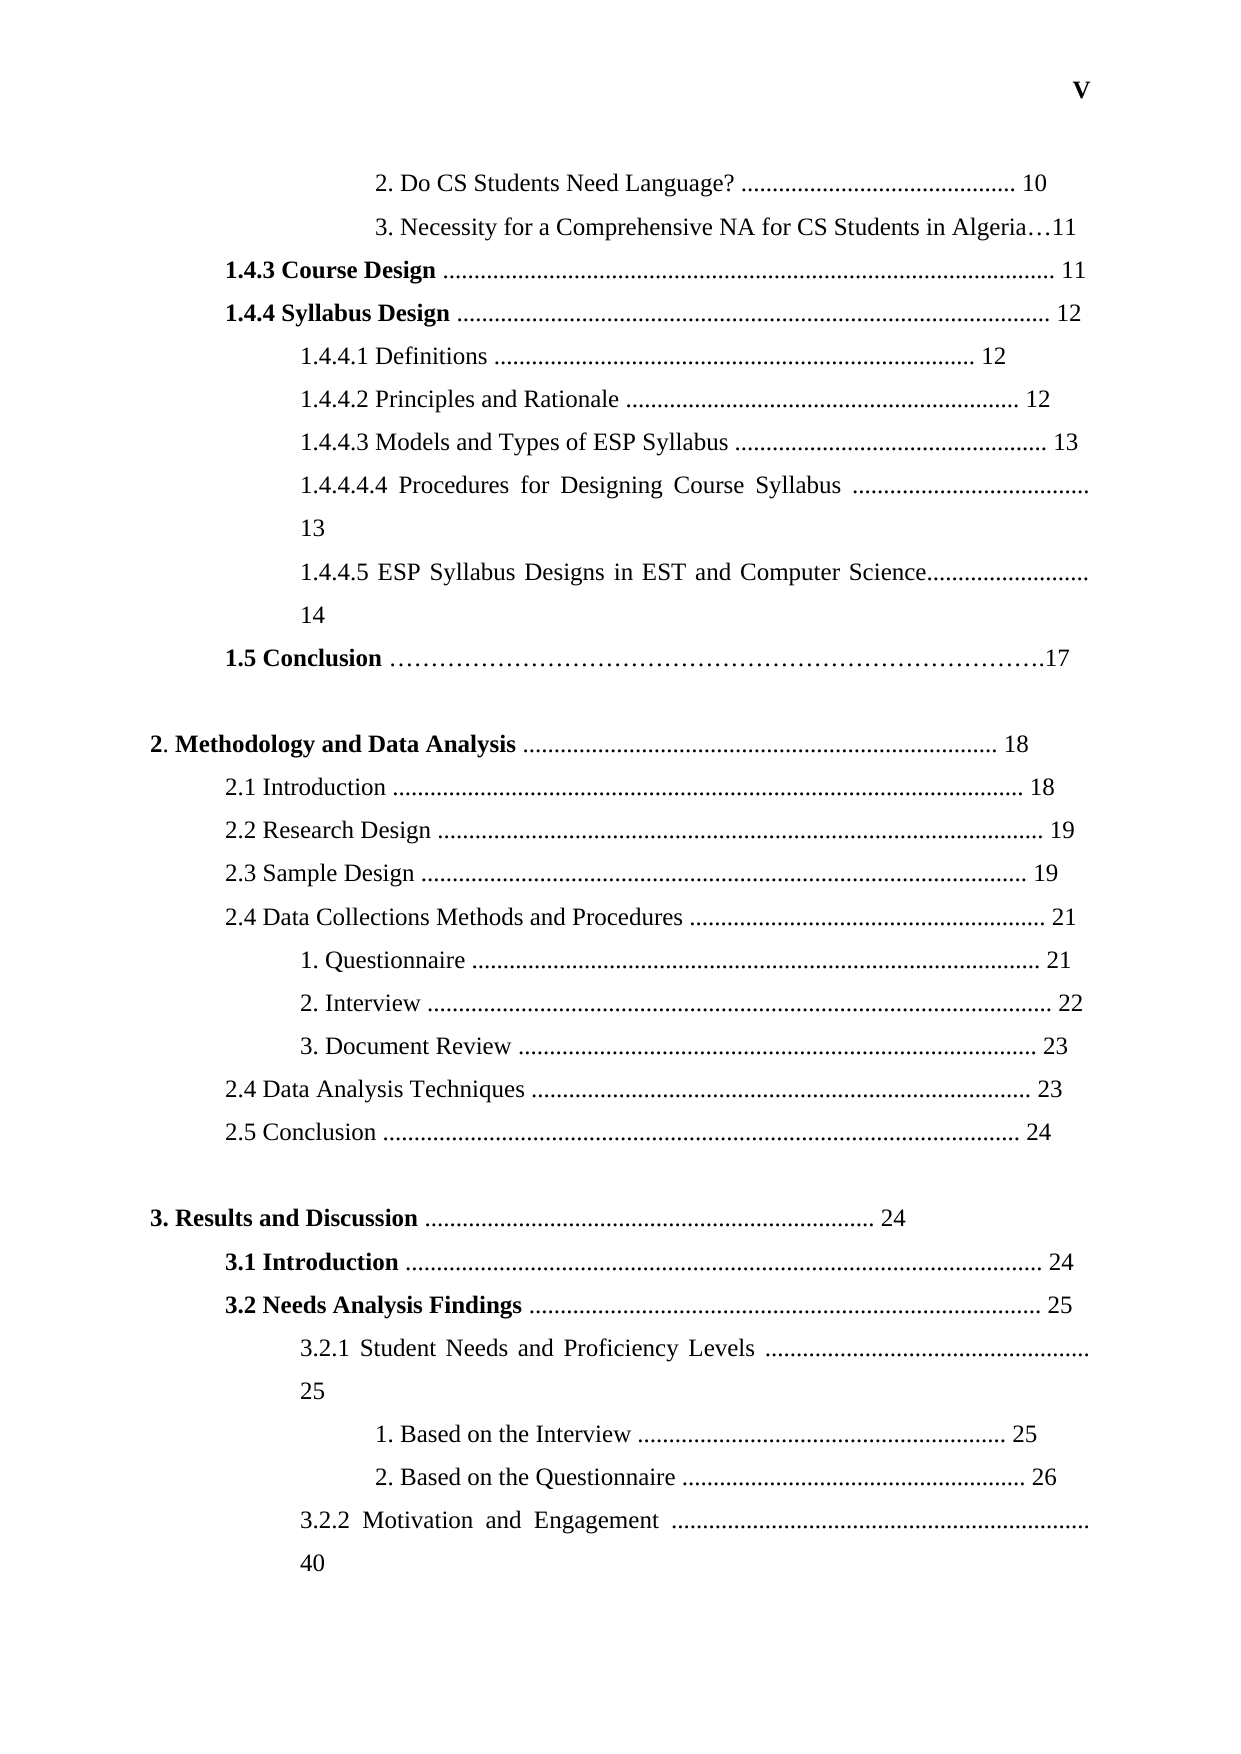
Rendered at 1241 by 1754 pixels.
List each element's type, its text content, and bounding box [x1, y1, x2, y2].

text 3.1 Introduction ...................................................................................................... 24 [225, 1247, 1090, 1275]
text 2.1 Introduction ..................................................................................................... 18 [225, 772, 1090, 801]
text 2. Do CS Students Need Language? ............................................ 10 [375, 168, 1090, 197]
text 2.5 Conclusion ...................................................................................................... 24 [225, 1117, 1090, 1146]
text 1.5 Conclusion …………………………………………………………………….17 [150, 643, 1090, 672]
text 2.3 Sample Design ................................................................................................. 19 [225, 858, 1090, 887]
text 3. Results and Discussion ........................................................................ 24 [150, 1203, 1090, 1232]
text 3.2.2 Motivation and Engagement ................................................................... 40 [300, 1505, 1090, 1577]
text 3. Necessity for a Comprehensive NA for CS Students in Algeria…11 [375, 212, 1090, 240]
text 2. Interview .................................................................................................... 22 [300, 988, 1090, 1017]
text 2.4 Data Collections Methods and Procedures ......................................................... 21 [225, 902, 1090, 930]
text 1.4.4 Syllabus Design ............................................................................................... 12 [225, 298, 1090, 327]
text 3.2.1 Student Needs and Proficiency Levels .................................................... 25 [300, 1333, 1090, 1405]
text 2. Methodology and Data Analysis ............................................................................ 18 [150, 729, 1090, 758]
text 1. Based on the Interview ........................................................... 25 [375, 1419, 1090, 1448]
text 1. Questionnaire ........................................................................................... 21 [300, 945, 1090, 973]
text 1.4.4.1 Definitions ............................................................................. 12 [300, 341, 1090, 370]
text 2.2 Research Design ................................................................................................. 19 [225, 815, 1090, 844]
text 3.2 Needs Analysis Findings .................................................................................. 25 [225, 1290, 1090, 1318]
text 2. Based on the Questionnaire ....................................................... 26 [375, 1462, 1090, 1491]
text 1.4.4.2 Principles and Rationale ............................................................... 12 [300, 384, 1090, 413]
text 2.4 Data Analysis Techniques ................................................................................ 23 [225, 1074, 1090, 1103]
text 1.4.4.5 ESP Syllabus Designs in EST and Computer Science.......................... 14 [300, 557, 1090, 628]
text 1.4.3 Course Design .................................................................................................. 11 [225, 255, 1090, 283]
text 1.4.4.4.4 Procedures for Designing Course Syllabus ...................................... 13 [300, 470, 1090, 542]
text 1.4.4.3 Models and Types of ESP Syllabus .................................................. 13 [300, 427, 1090, 456]
text 3. Document Review ................................................................................... 23 [300, 1031, 1090, 1060]
